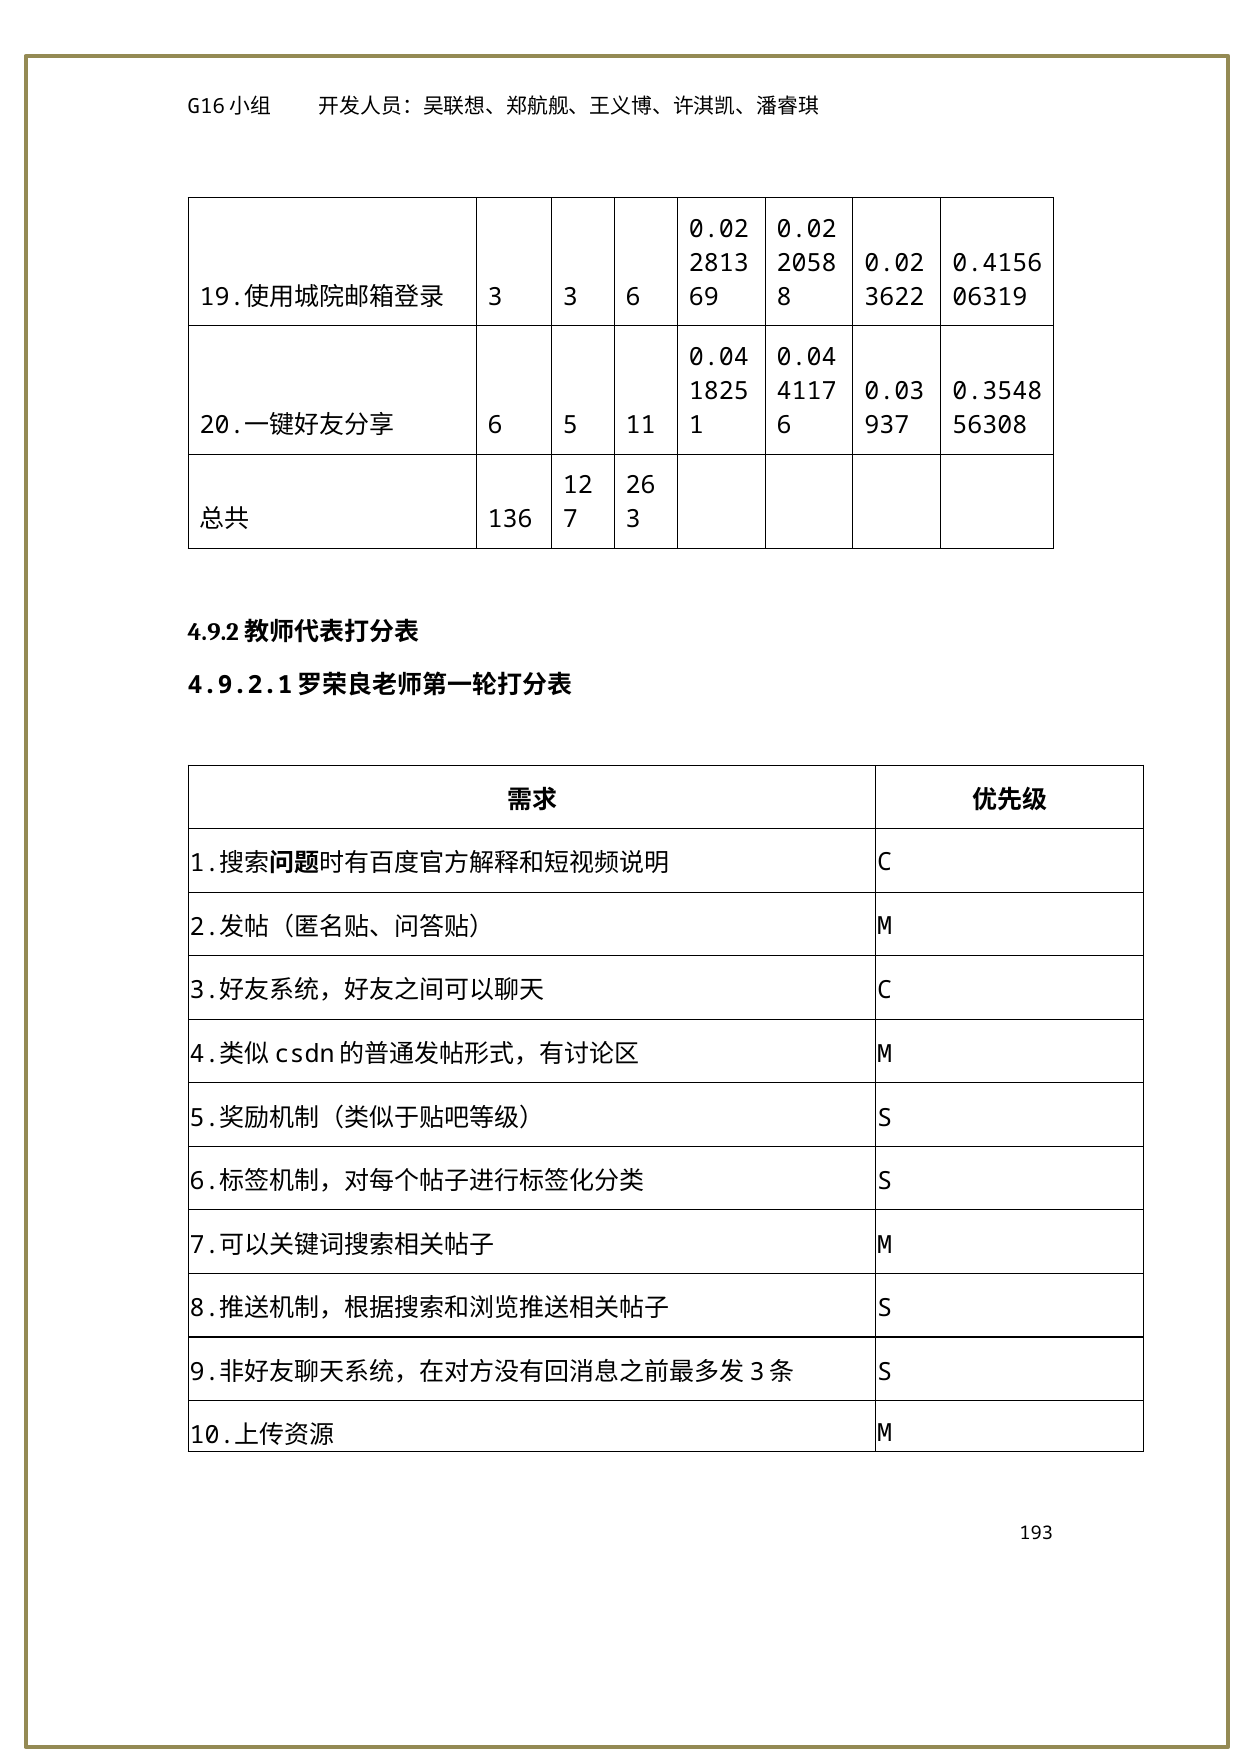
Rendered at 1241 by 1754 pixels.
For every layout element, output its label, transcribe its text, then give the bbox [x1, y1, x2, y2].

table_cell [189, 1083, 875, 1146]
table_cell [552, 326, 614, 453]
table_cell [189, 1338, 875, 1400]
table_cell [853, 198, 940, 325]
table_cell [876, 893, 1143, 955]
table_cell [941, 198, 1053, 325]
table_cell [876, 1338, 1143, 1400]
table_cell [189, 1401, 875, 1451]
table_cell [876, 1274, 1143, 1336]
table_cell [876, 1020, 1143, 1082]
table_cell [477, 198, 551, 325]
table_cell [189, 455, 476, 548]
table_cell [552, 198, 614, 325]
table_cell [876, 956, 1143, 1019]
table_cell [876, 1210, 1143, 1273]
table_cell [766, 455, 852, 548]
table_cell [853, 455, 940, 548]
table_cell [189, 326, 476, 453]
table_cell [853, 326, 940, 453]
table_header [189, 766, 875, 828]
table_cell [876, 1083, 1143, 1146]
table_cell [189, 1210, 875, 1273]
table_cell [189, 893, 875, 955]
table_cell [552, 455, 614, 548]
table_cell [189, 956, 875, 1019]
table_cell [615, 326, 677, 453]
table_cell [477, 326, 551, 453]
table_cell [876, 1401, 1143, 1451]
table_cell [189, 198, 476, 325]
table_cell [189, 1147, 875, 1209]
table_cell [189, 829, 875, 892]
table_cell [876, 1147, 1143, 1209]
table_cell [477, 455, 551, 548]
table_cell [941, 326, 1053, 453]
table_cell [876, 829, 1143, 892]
subtitle 4.9.2 教师代表打分表 [187, 611, 1053, 648]
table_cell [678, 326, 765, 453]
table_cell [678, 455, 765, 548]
subtitle 4.9.2.1罗荣良老师第一轮打分表 [187, 665, 1053, 701]
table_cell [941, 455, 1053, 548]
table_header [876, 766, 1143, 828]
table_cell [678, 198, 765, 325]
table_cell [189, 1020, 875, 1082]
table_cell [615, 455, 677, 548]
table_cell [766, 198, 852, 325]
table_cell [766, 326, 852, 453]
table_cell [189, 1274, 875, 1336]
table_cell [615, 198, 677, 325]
